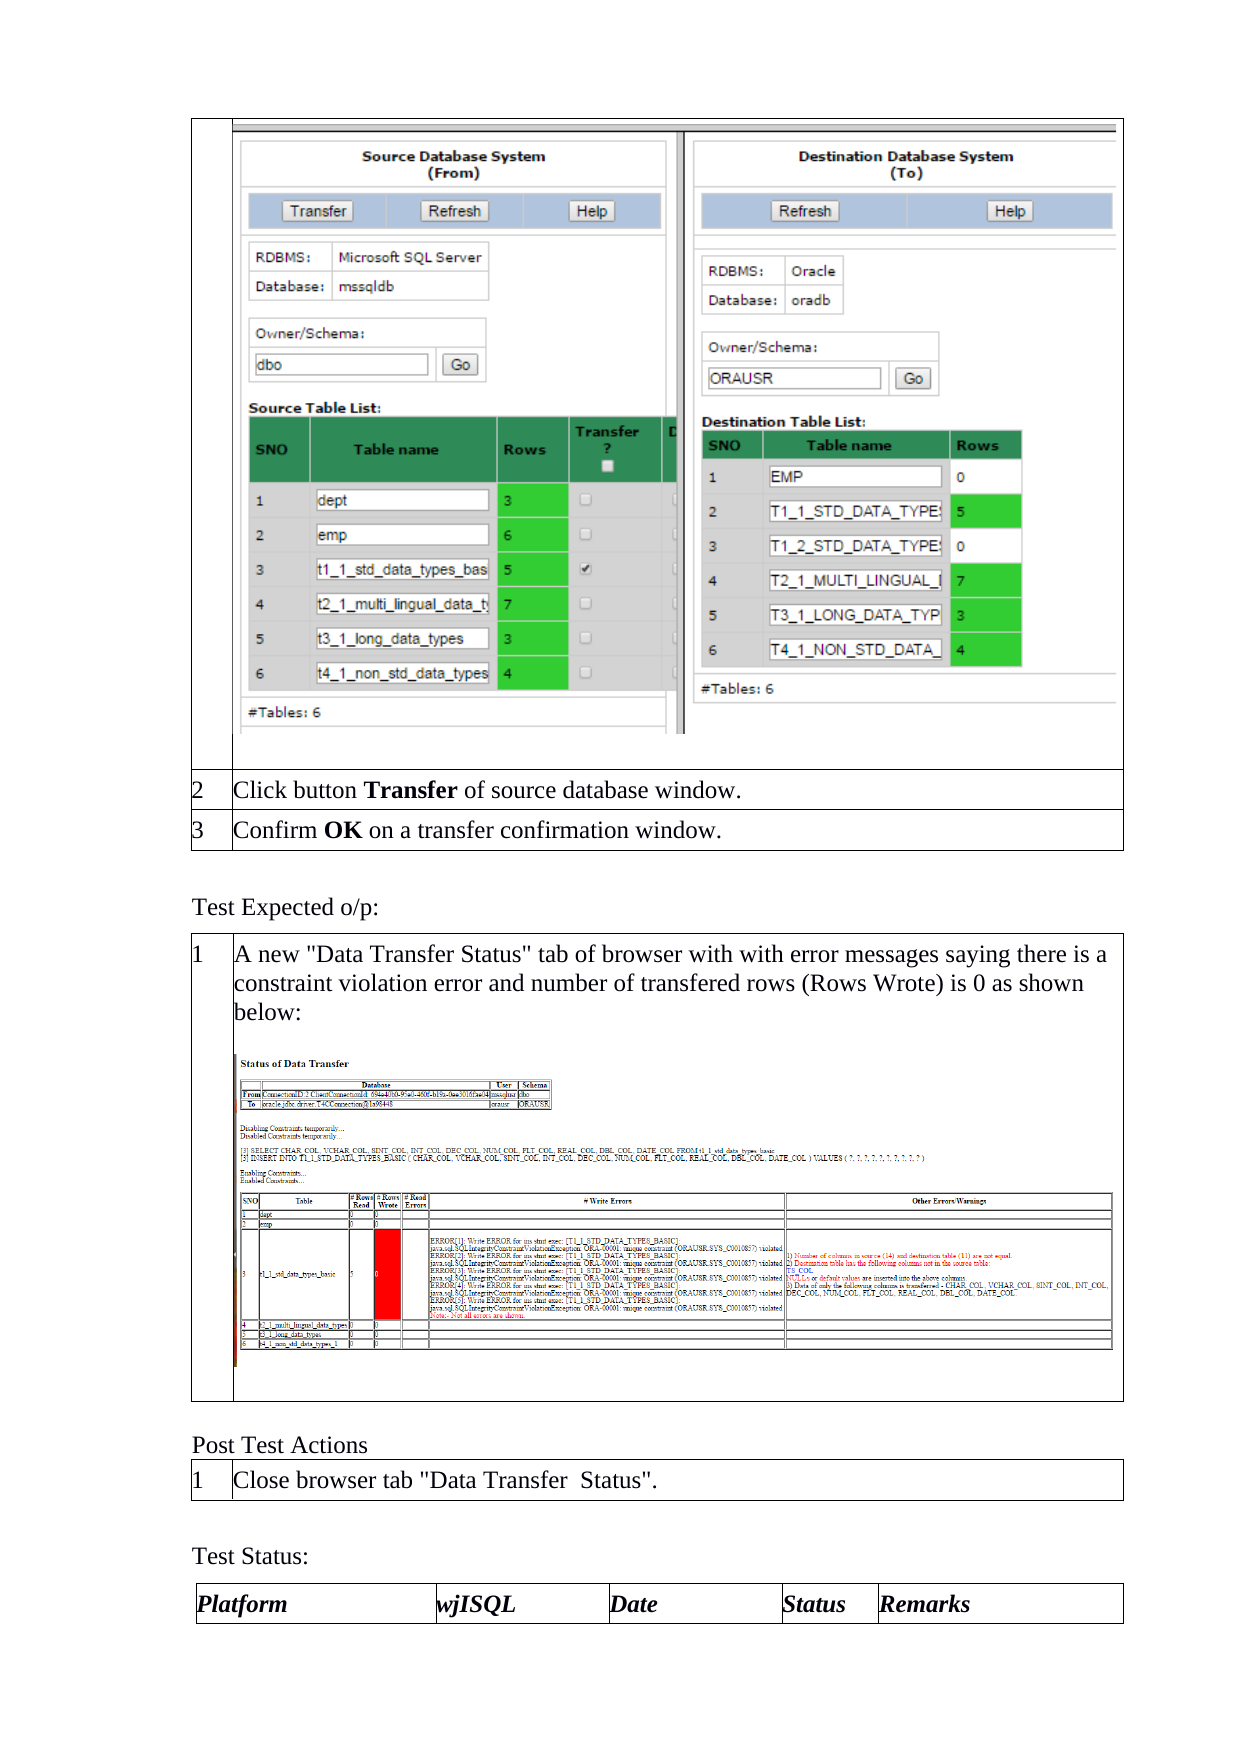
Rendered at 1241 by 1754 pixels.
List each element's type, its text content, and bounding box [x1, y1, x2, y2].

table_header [233, 119, 1123, 768]
text Post Test Actions [118, 1430, 1122, 1459]
table_header wjISQL [437, 1584, 609, 1623]
picture [232, 124, 1117, 734]
picture [233, 1054, 1117, 1367]
table_header Status [783, 1584, 878, 1623]
table_header 1 [192, 1460, 232, 1499]
table_cell 2 [192, 770, 232, 809]
table_cell 3 [192, 810, 232, 850]
table_header Remarks [879, 1584, 1123, 1623]
table_cell Click button Transfer of source database window. [233, 770, 1123, 809]
table_header Close browser tab "Data Transfer Status". [233, 1460, 1123, 1499]
table_header 1 [192, 934, 233, 1401]
text Test Expected o/p: [118, 892, 1122, 920]
table_header Platform [197, 1584, 436, 1623]
table_cell Confirm OK on a transfer confirmation window. [233, 810, 1123, 850]
text Test Status: [118, 1541, 1122, 1570]
table_header A new "Data Transfer Status" tab of browser with with error messages saying there is a constraint violation error and number of transfered rows (Rows Wrote) is 0 as shown below: [234, 934, 1123, 1401]
table_header 1 [192, 119, 232, 768]
table_header Date [610, 1584, 782, 1623]
